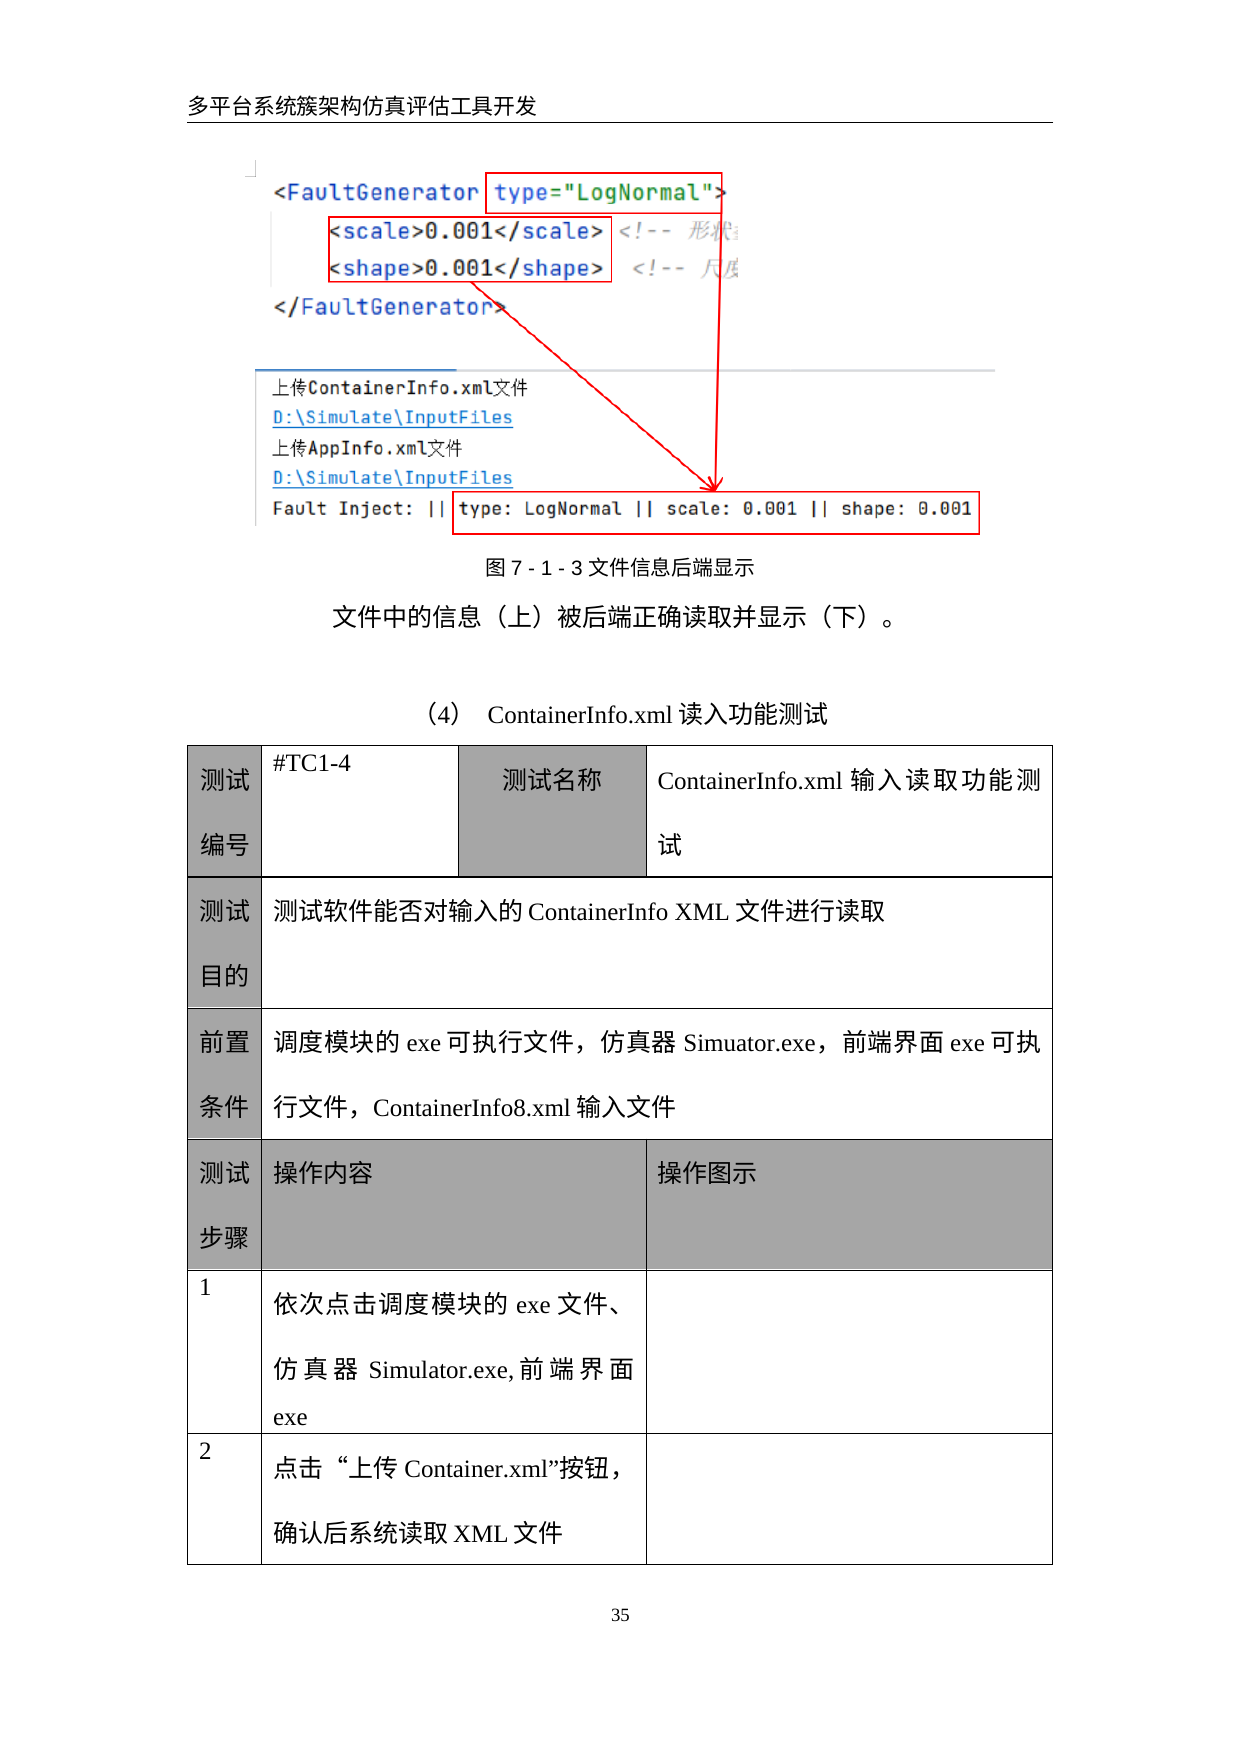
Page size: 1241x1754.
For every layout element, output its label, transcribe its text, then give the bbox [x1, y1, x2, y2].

list ContainerInfo.xml读入功能测试 [187, 680, 1053, 745]
table_cell 依次点击调度模块的exe文件、仿真器Simulator.exe,前端界面exe [262, 1271, 646, 1433]
table_cell 前置条件 [188, 1009, 261, 1138]
table_cell [647, 1271, 1052, 1433]
table_header #TC1-4 [262, 746, 458, 876]
table_cell 调度模块的exe可执行文件，仿真器Simuator.exe，前端界面exe可执行文件，ContainerInfo8.xml输入文件 [262, 1009, 1052, 1138]
table_cell 操作内容 [262, 1140, 646, 1269]
table_cell 1 [188, 1271, 261, 1433]
table_cell 测试步骤 [188, 1140, 261, 1269]
text 图7 - 1 - 3 文件信息后端显示 [187, 550, 1053, 583]
picture [245, 160, 995, 536]
table_cell 点击“上传Container.xml”按钮，确认后系统读取XML文件 [262, 1434, 646, 1564]
table_cell 测试软件能否对输入的ContainerInfo XML文件进行读取 [262, 878, 1052, 1007]
table_header ContainerInfo.xml输入读取功能测试 [647, 746, 1052, 876]
table_cell 2 [188, 1434, 261, 1564]
table_cell 操作图示 [647, 1140, 1052, 1269]
table_cell [647, 1434, 1052, 1564]
table_header 测试编号 [188, 746, 261, 876]
table_cell 测试目的 [188, 878, 261, 1007]
table_header 测试名称 [459, 746, 646, 876]
text 文件中的信息（上）被后端正确读取并显示（下）。 [187, 583, 1053, 648]
